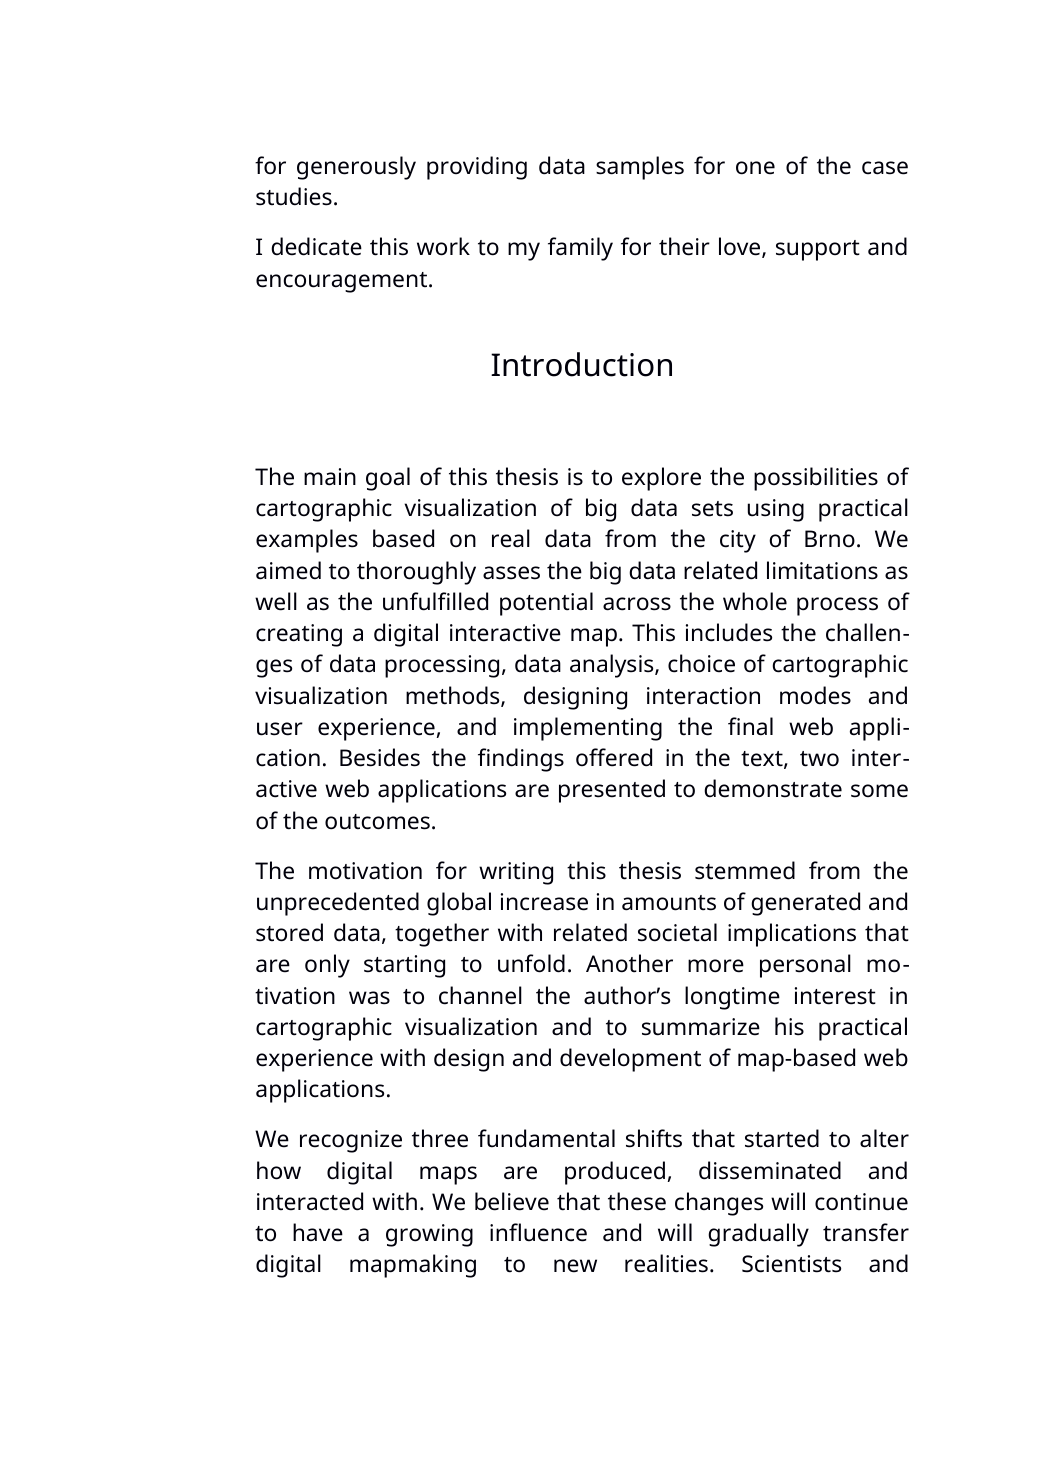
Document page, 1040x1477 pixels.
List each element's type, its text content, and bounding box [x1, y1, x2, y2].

text The motivation for writing this thesis stemmed from the unprecedented global increase in amounts of generated and stored data, together with related societal implications that are only starting to unfold. Another more personal motivation was to channel the author’s longtime interest in cartographic visualization and to summarize his practical experience with design and development of map-based web applications. [255, 854, 910, 1104]
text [255, 150, 910, 212]
subtitle Introduction [255, 343, 910, 386]
text I dedicate this work to my family for their love, support and encouragement. [255, 231, 910, 294]
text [255, 1123, 910, 1279]
text The main goal of this thesis is to explore the possibilities of cartographic visualization of big data sets using practical examples based on real data from the city of Brno. We aimed to thoroughly asses the big data related limitations as well as the unfulfilled potential across the whole process of creating a digital interactive map. This includes the challenges of data processing, data analysis, choice of cartographic visualization methods, designing interaction modes and user experience, and implementing the final web application. Besides the findings offered in the text, two interactive web applications are presented to demonstrate some of the outcomes. [255, 461, 910, 836]
